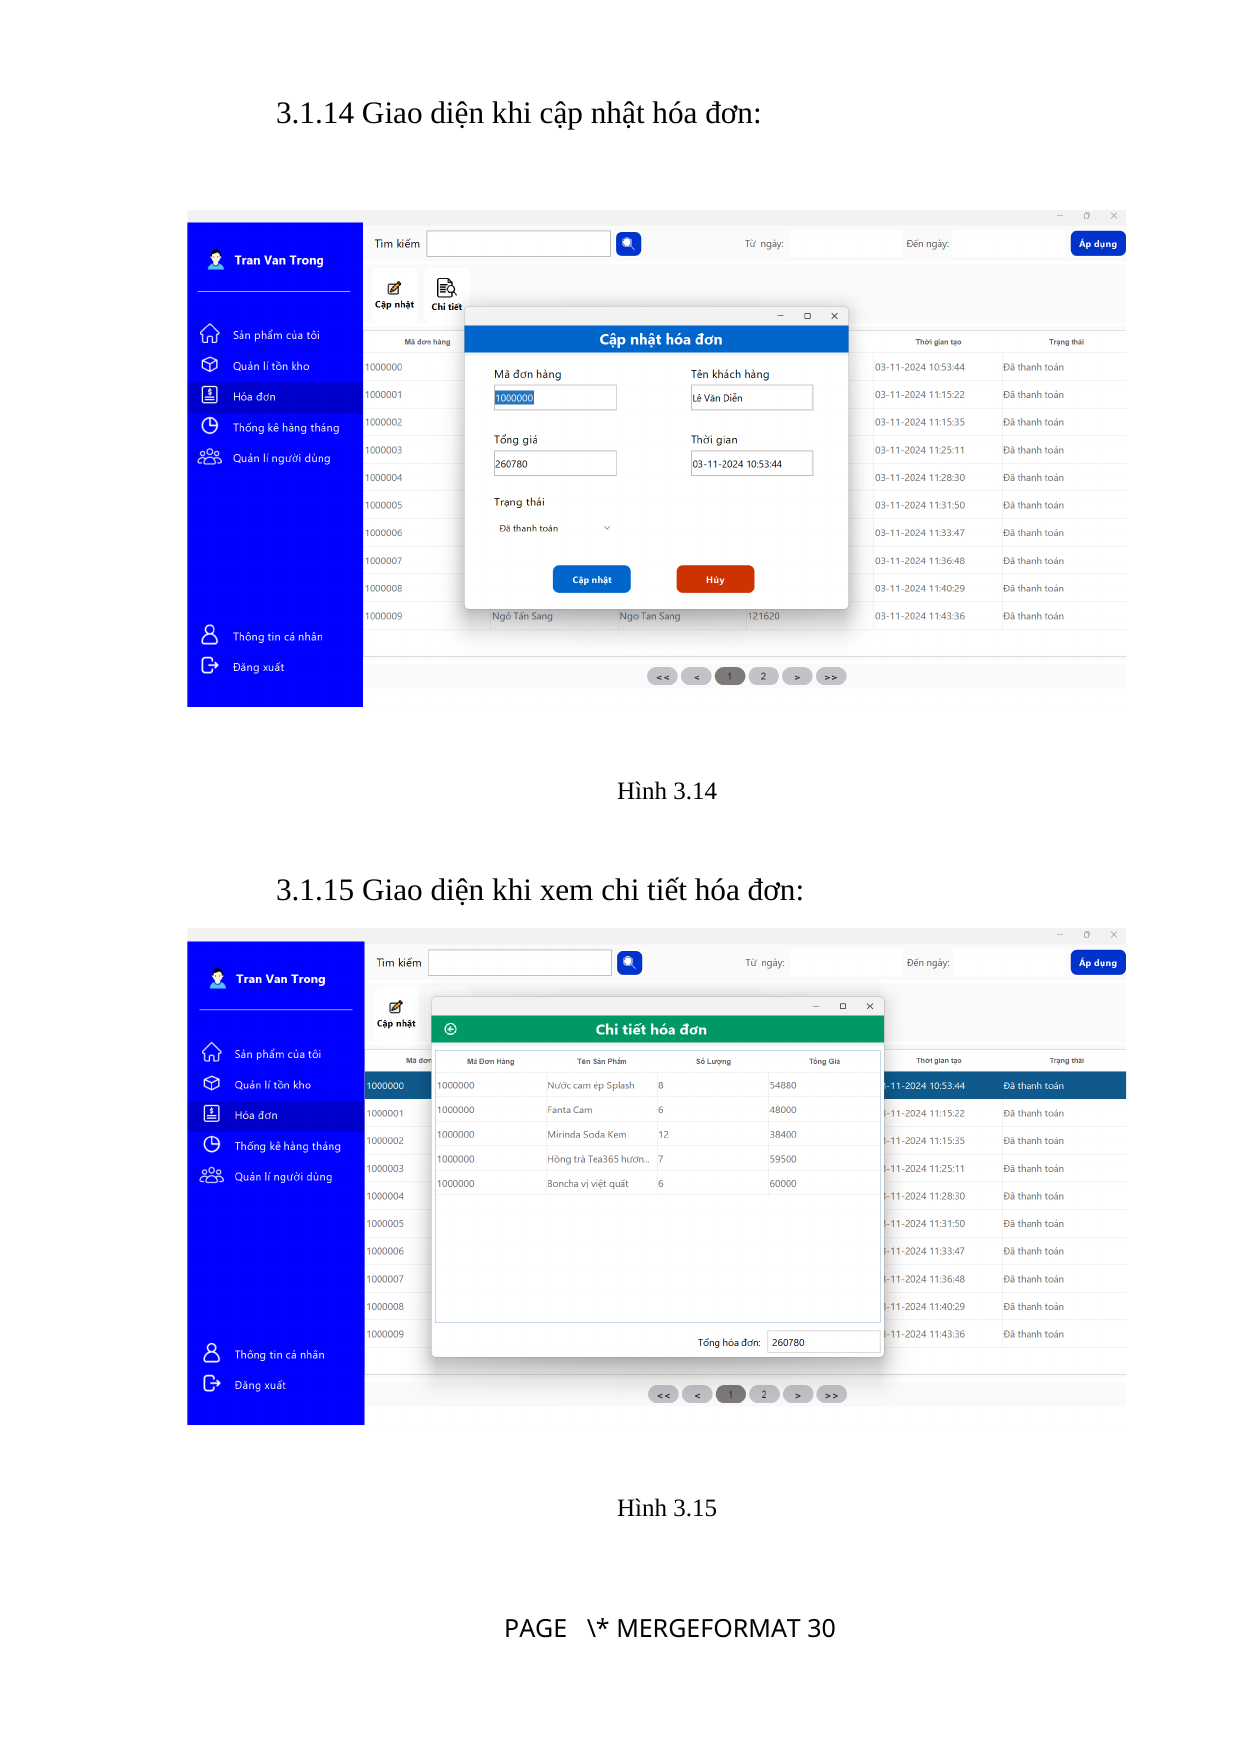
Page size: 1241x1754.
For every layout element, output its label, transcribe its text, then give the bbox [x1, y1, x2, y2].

picture [187, 928, 1127, 1425]
text Hình 3.14 [187, 776, 1146, 805]
picture [187, 210, 1127, 707]
text 3.1.14 Giao diện khi cập nhật hóa đơn: [276, 94, 1146, 130]
text Hình 3.15 [187, 1493, 1146, 1522]
text 3.1.15 Giao diện khi xem chi tiết hóa đơn: [276, 871, 1146, 907]
